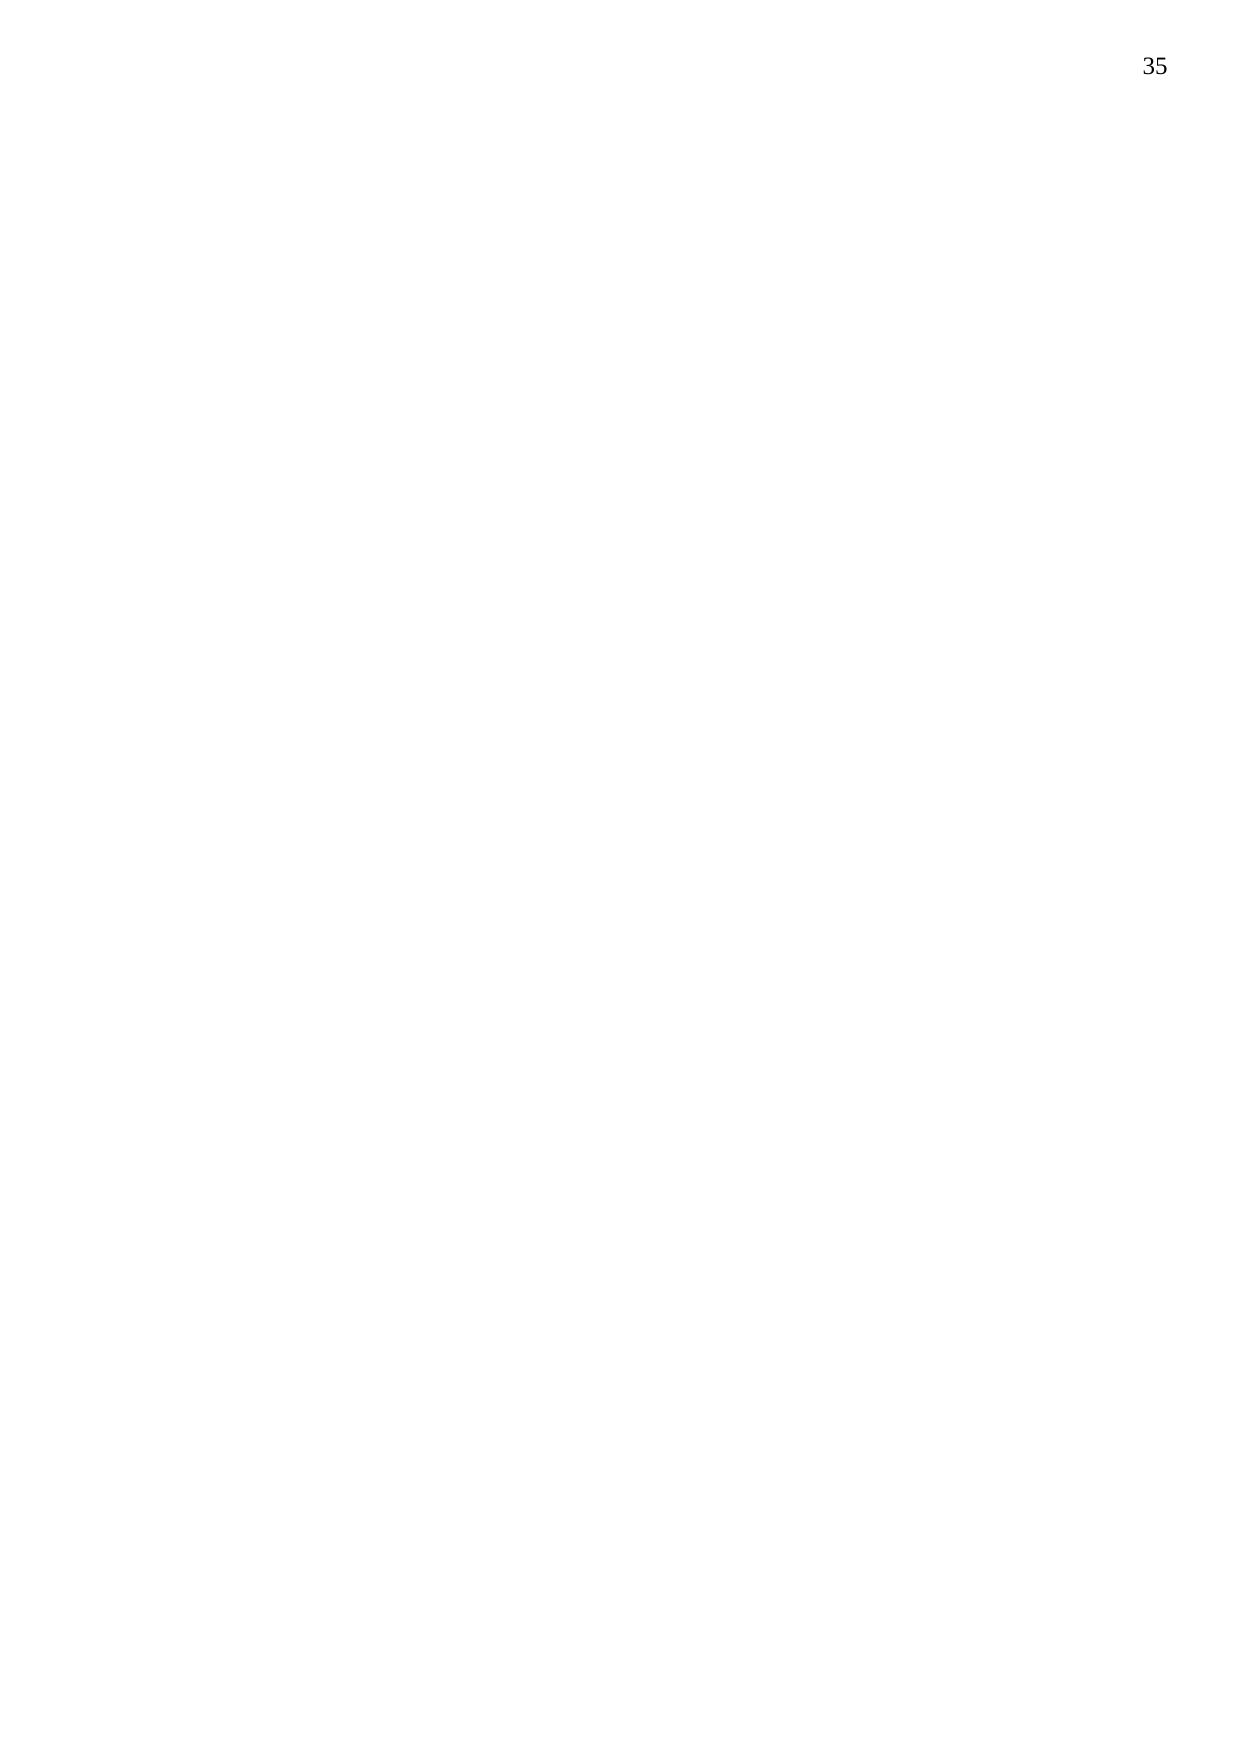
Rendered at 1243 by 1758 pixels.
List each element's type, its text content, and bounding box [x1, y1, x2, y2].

text 35 [1142, 52, 1191, 80]
